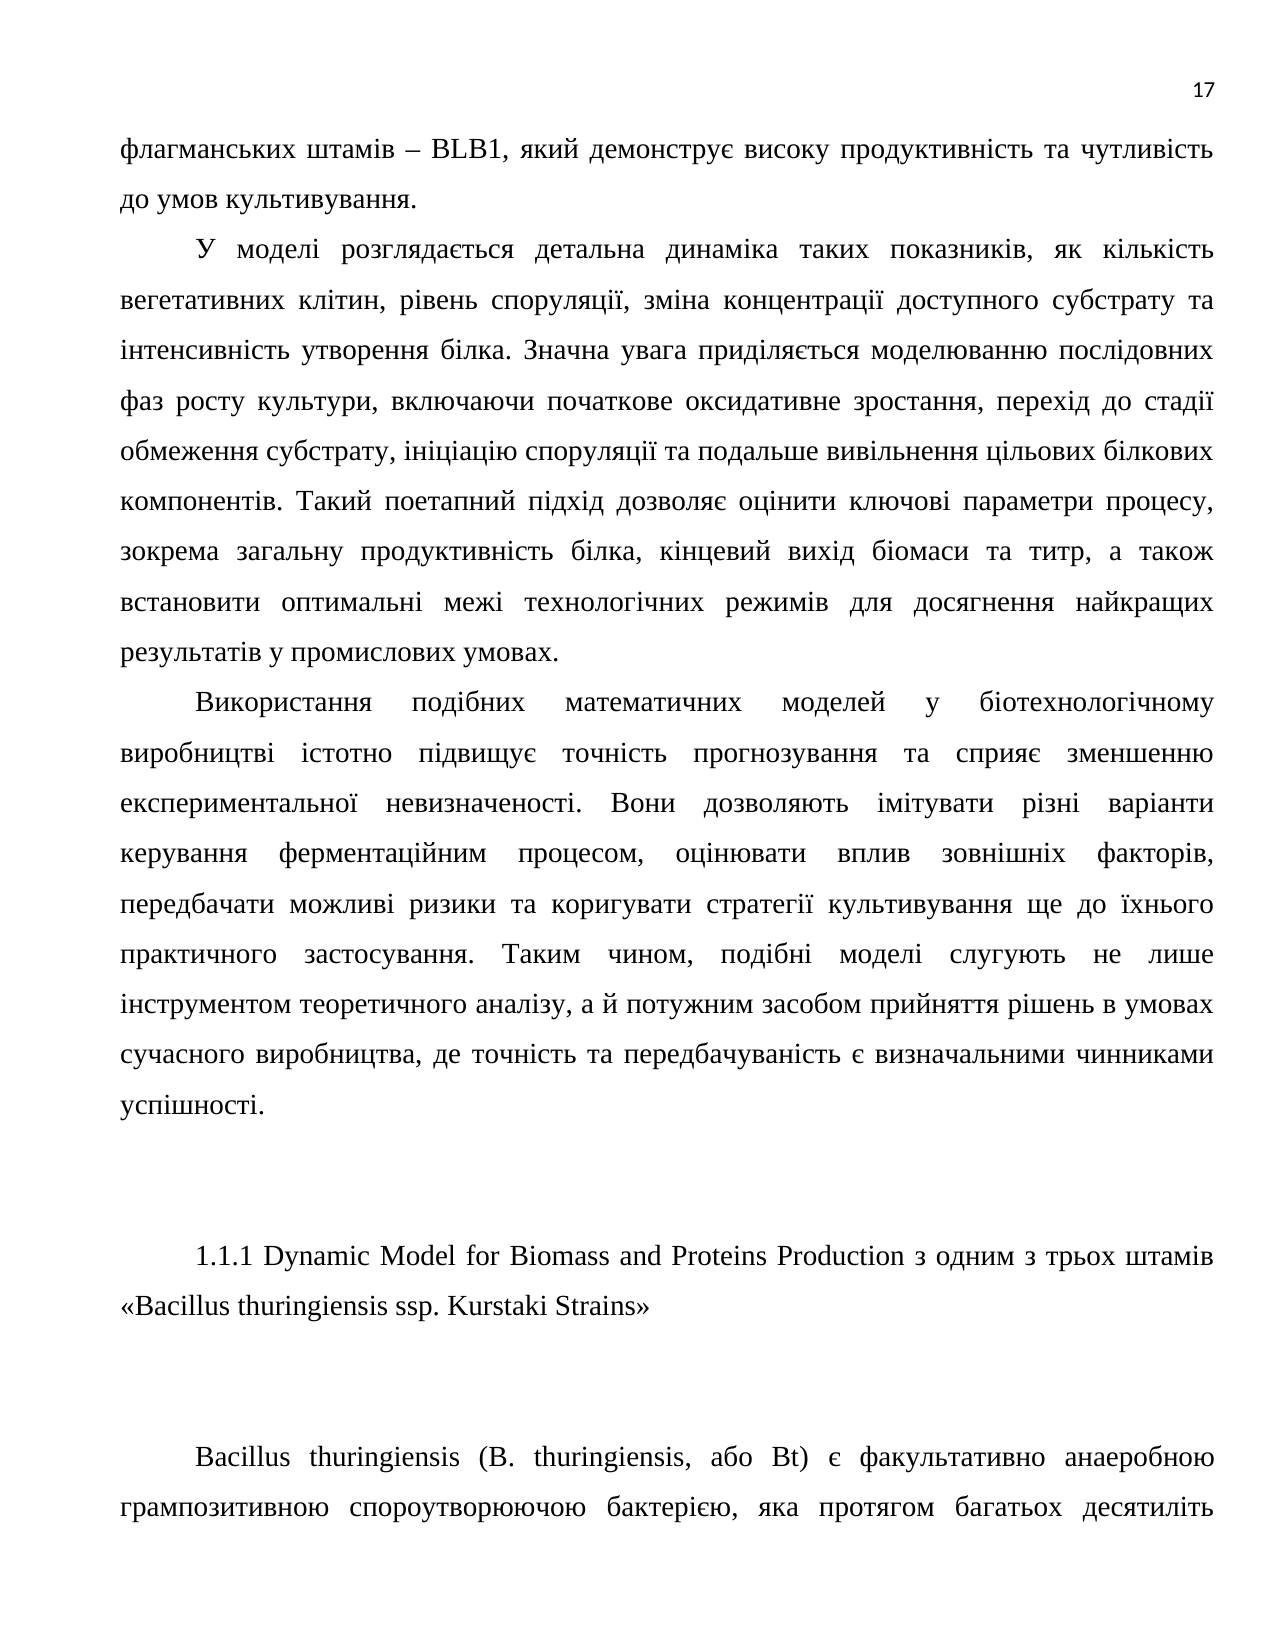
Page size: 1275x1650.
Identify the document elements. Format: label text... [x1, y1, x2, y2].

text Використання подібних математичних моделей у біотехнологічному виробництві істотно підвищує точність прогнозування та сприяє зменшенню експериментальної невизначеності. Вони дозволяють імітувати різні варіанти керування ферментаційним процесом, оцінювати вплив зовнішніх факторів, передбачати можливі ризики та коригувати стратегії культивування ще до їхнього практичного застосування. Таким чином, подібні моделі слугують не лише інструментом теоретичного аналізу, а й потужним засобом прийняття рішень в умовах сучасного виробництва, де точність та передбачуваність є визначальними чинниками успішності. [120, 684, 1215, 1121]
text У моделі розглядається детальна динаміка таких показників, як кількість вегетативних клітин, рівень споруляції, зміна концентрації доступного субстрату та інтенсивність утворення білка. Значна увага приділяється моделюванню послідовних фаз росту культури, включаючи початкове оксидативне зростання, перехід до стадії обмеження субстрату, ініціацію споруляції та подальше вивільнення цільових білкових компонентів. Такий поетапний підхід дозволяє оцінити ключові параметри процесу, зокрема загальну продуктивність білка, кінцевий вихід біомаси та титр, а також встановити оптимальні межі технологічних режимів для досягнення найкращих результатів у промислових умовах. [120, 232, 1215, 668]
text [120, 1439, 1215, 1523]
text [120, 131, 1215, 215]
text 1.1.1 Dynamic Model for Biomass and Proteins Production з одним з трьох штамів «Bacillus thuringiensis ssp. Kurstaki Strains» [120, 1238, 1215, 1322]
